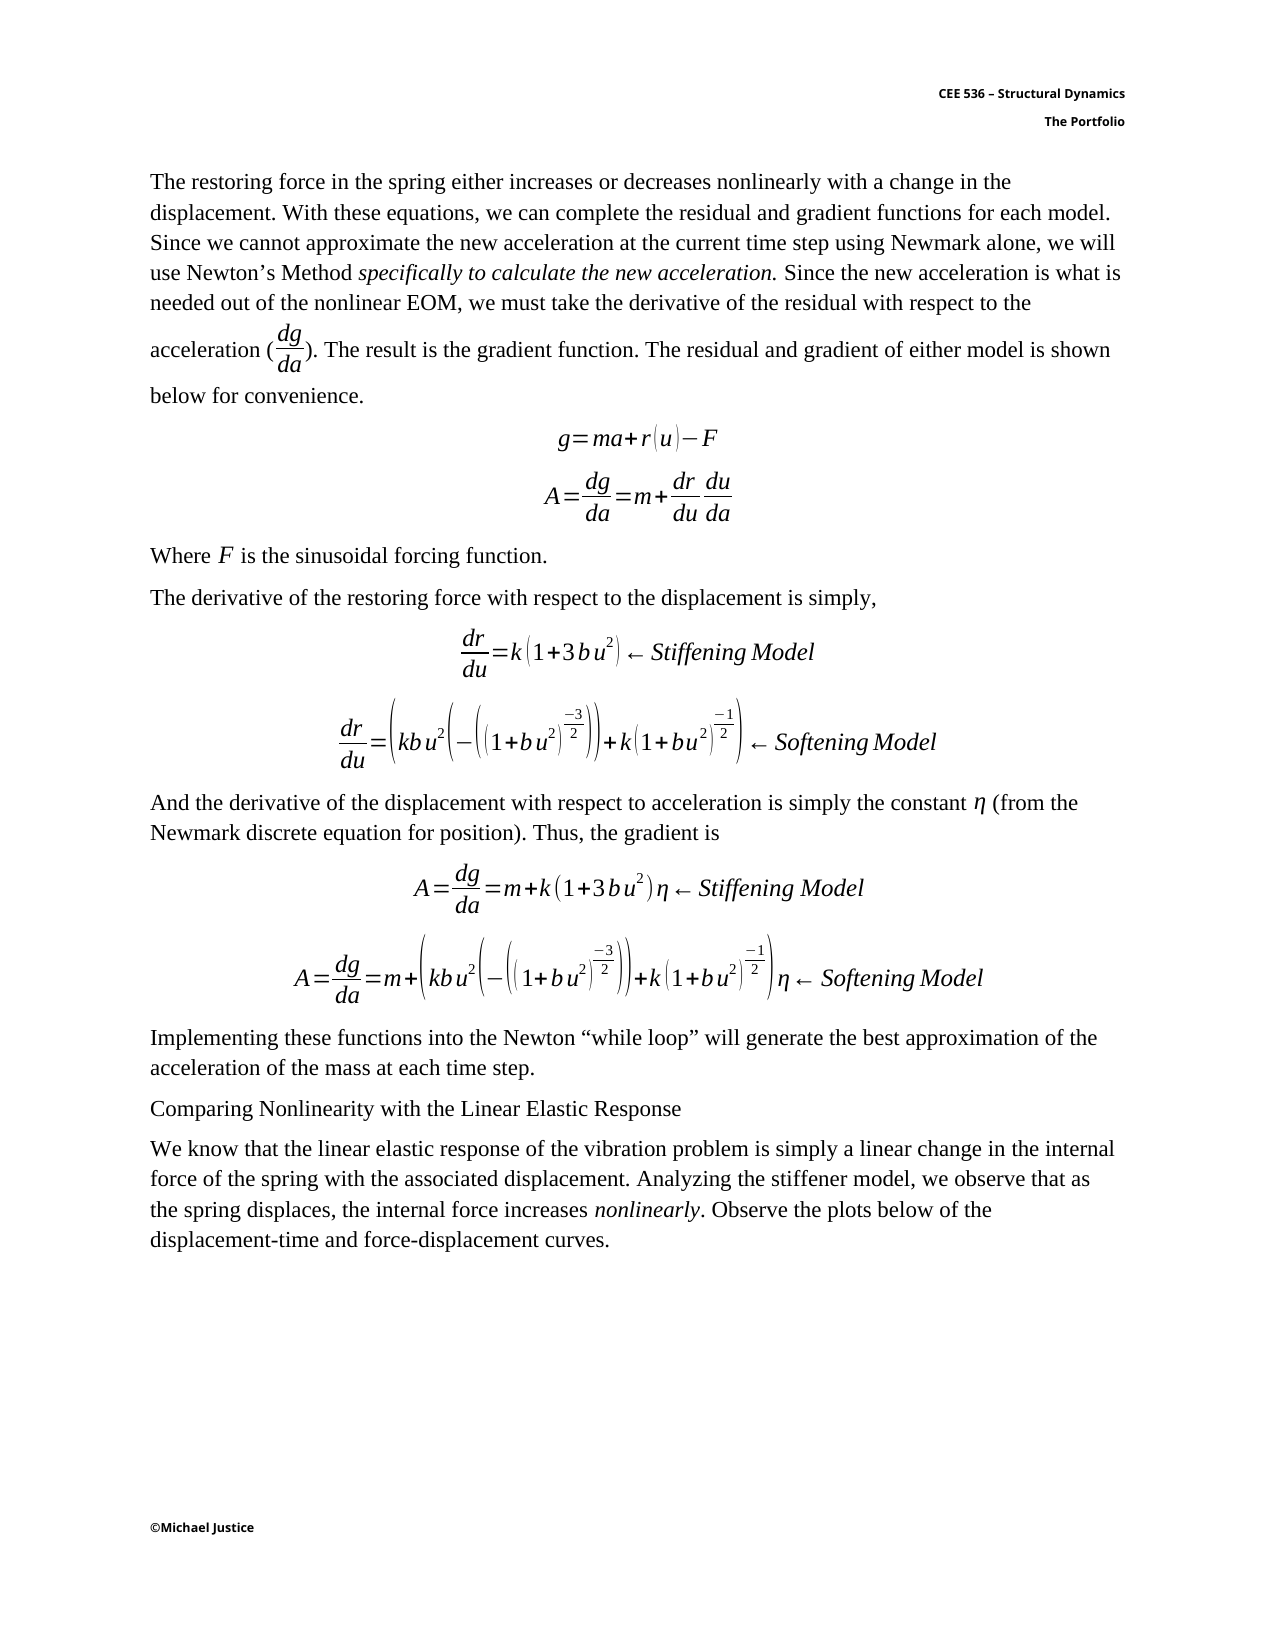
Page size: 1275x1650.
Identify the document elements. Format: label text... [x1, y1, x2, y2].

text And the derivative of the displacement with respect to acceleration is simply the constant (from the Newmark discrete equation for position). Thus, the gradient is [150, 788, 1125, 846]
text We know that the linear elastic response of the vibration problem is simply a linear change in the internal force of the spring with the associated displacement. Analyzing the stiffener model, we observe that as the spring displaces, the internal force increases nonlinearly. Observe the plots below of the displacement-time and force-displacement curves. [150, 1135, 1125, 1252]
text The restoring force in the spring either increases or decreases nonlinearly with a change in the displacement. With these equations, we can complete the residual and gradient functions for each model. Since we cannot approximate the new acceleration at the current time step using Newmark alone, we will use Newton’s Method specifically to calculate the new acceleration. Since the new acceleration is what is needed out of the nonlinear EOM, we must take the derivative of the residual with respect to the acceleration (). The result is the gradient function. The residual and gradient of either model is shown below for convenience. [150, 168, 1125, 409]
text Where is the sinusoidal forcing function. [150, 542, 1125, 569]
text Implementing these functions into the Newton “while loop” will generate the best approximation of the acceleration of the mass at each time step. [150, 1024, 1125, 1080]
text Comparing Nonlinearity with the Linear Elastic Response [150, 1094, 1125, 1121]
text The derivative of the restoring force with respect to the displacement is simply, [150, 583, 1125, 610]
